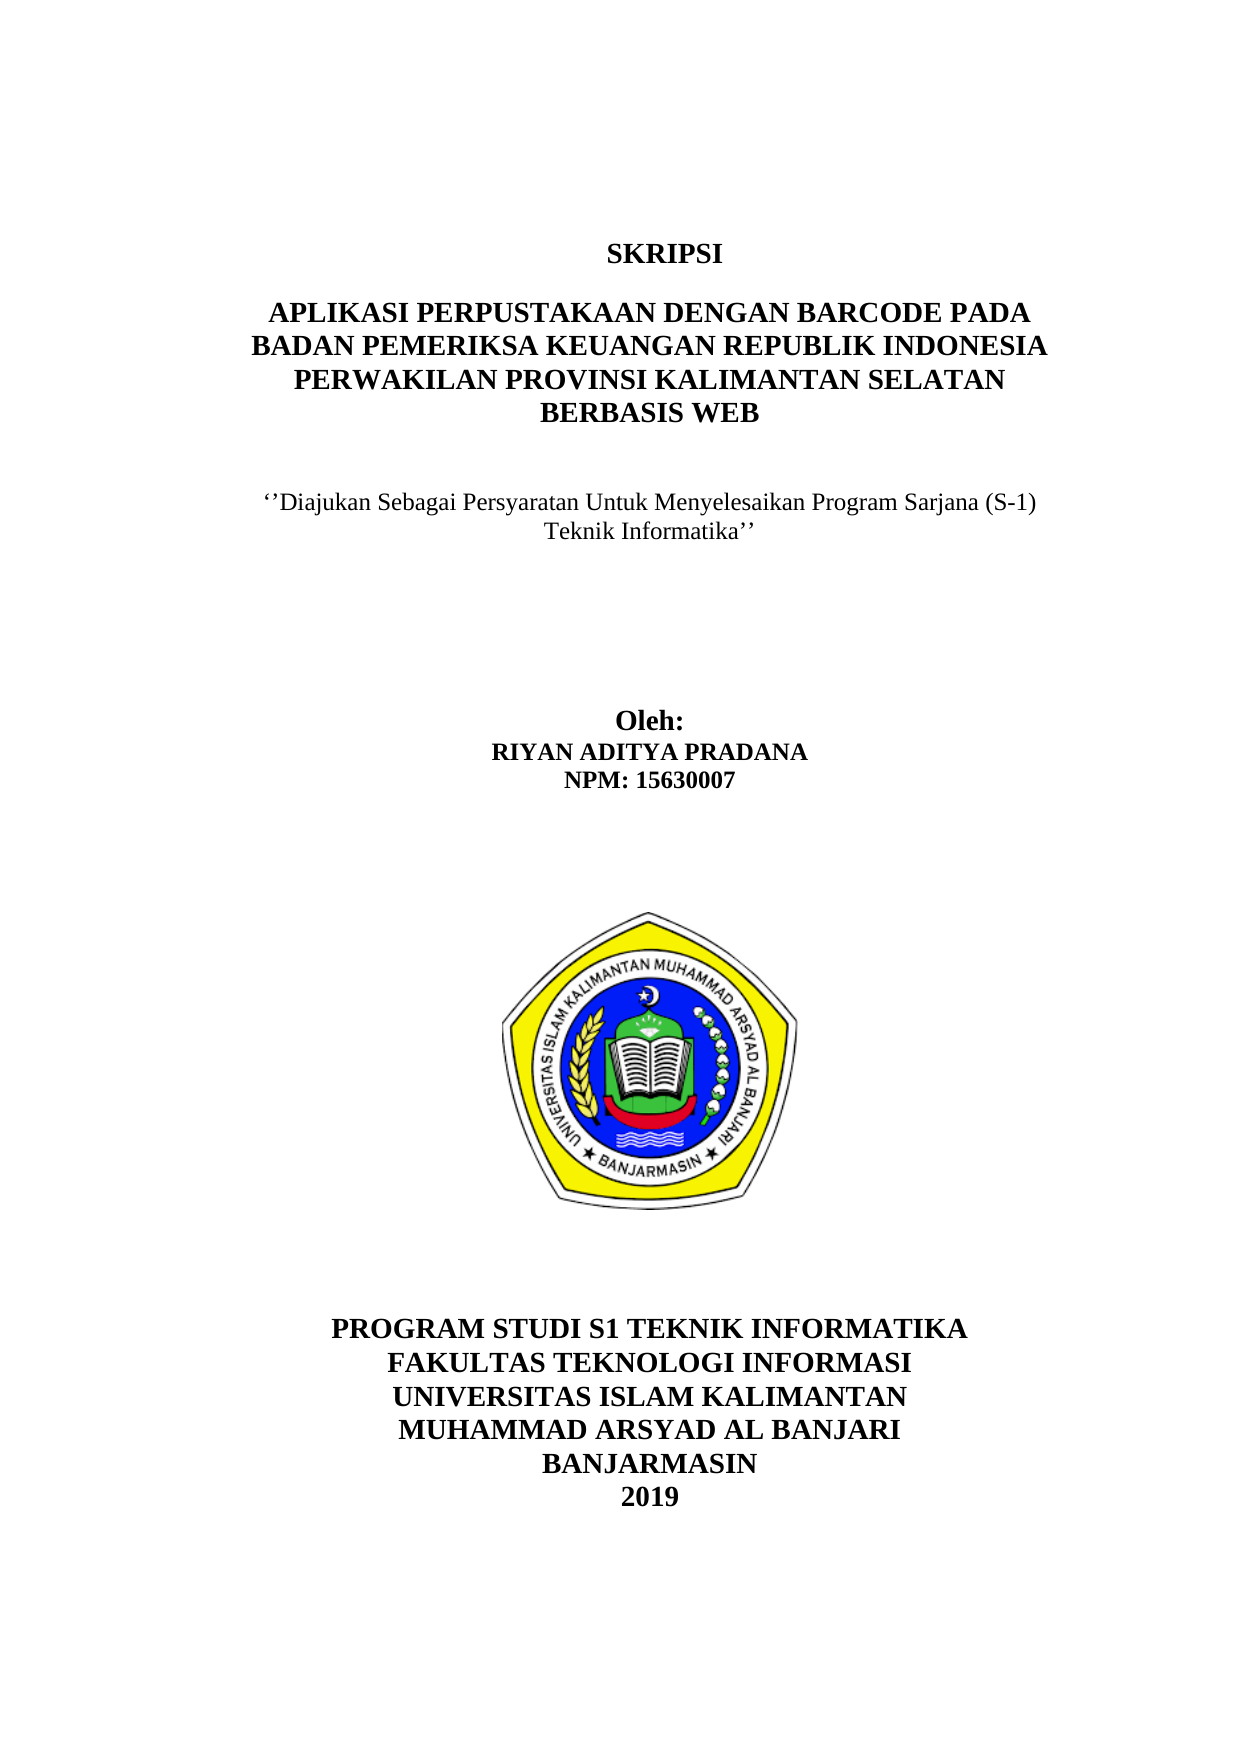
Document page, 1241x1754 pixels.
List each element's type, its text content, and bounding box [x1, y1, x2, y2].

text PROGRAM STUDI S1 TEKNIK INFORMATIKA [236, 1312, 1063, 1345]
text BERBASIS WEB [236, 395, 1063, 429]
text 2019 [236, 1479, 1063, 1513]
picture [502, 912, 798, 1210]
text APLIKASI PERPUSTAKAAN DENGAN BARCODE PADA BADAN PEMERIKSA KEUANGAN REPUBLIK INDONESIA PERWAKILAN PROVINSI KALIMANTAN SELATAN [236, 295, 1063, 395]
text RIYAN ADITYA PRADANA [236, 737, 1063, 765]
text FAKULTAS TEKNOLOGI INFORMASI [236, 1345, 1063, 1379]
subtitle SKRIPSI [266, 236, 1063, 270]
text BANJARMASIN [236, 1446, 1063, 1479]
text MUHAMMAD ARSYAD AL BANJARI [236, 1412, 1063, 1446]
text NPM: 15630007 [236, 765, 1063, 794]
text UNIVERSITAS ISLAM KALIMANTAN [236, 1379, 1063, 1412]
text Oleh: [236, 703, 1063, 737]
text ‘’Diajukan Sebagai Persyaratan Untuk Menyelesaikan Program Sarjana (S-1) Teknik Informatika’’ [236, 487, 1063, 545]
